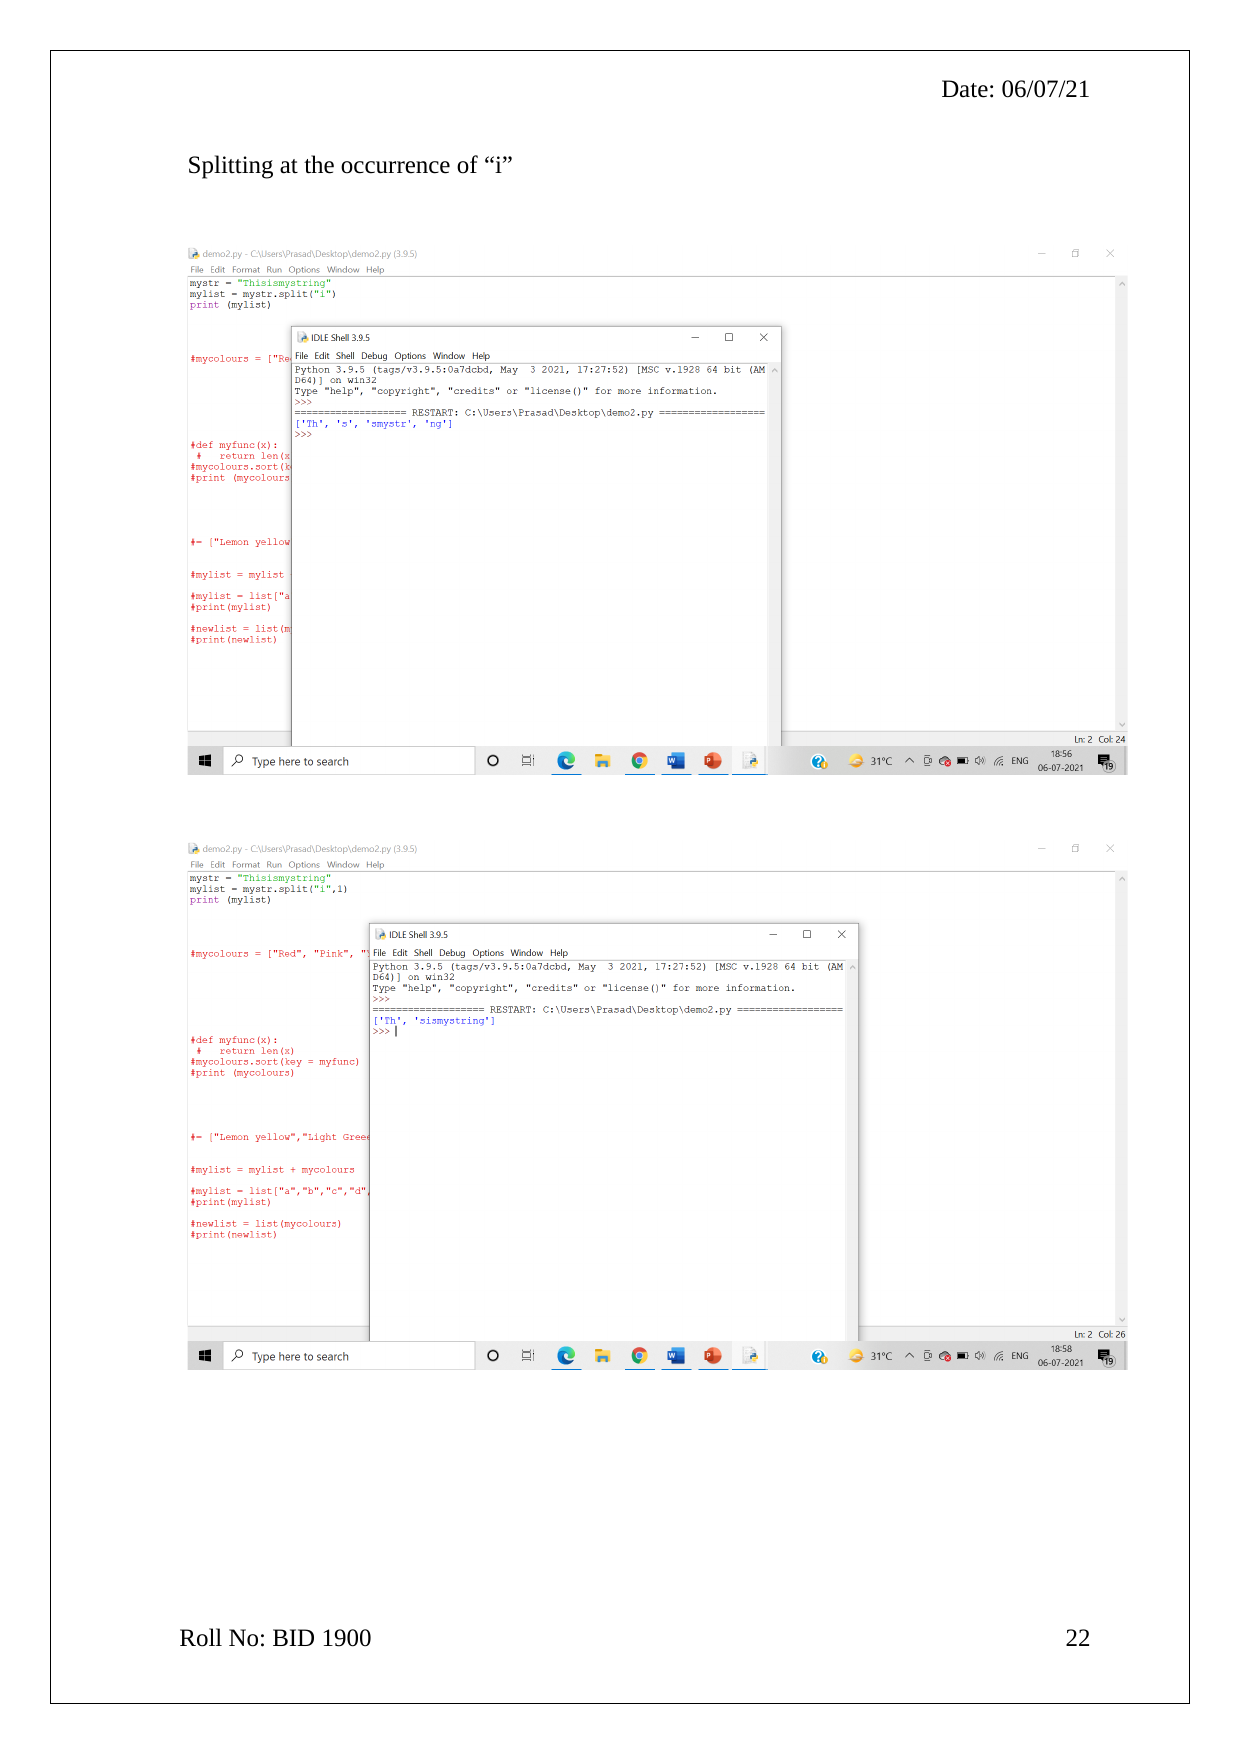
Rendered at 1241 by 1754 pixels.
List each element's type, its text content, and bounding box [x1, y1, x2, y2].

picture [187, 245, 1128, 775]
picture [187, 840, 1128, 1370]
text Splitting at the occurrence of “i” [187, 150, 1090, 179]
